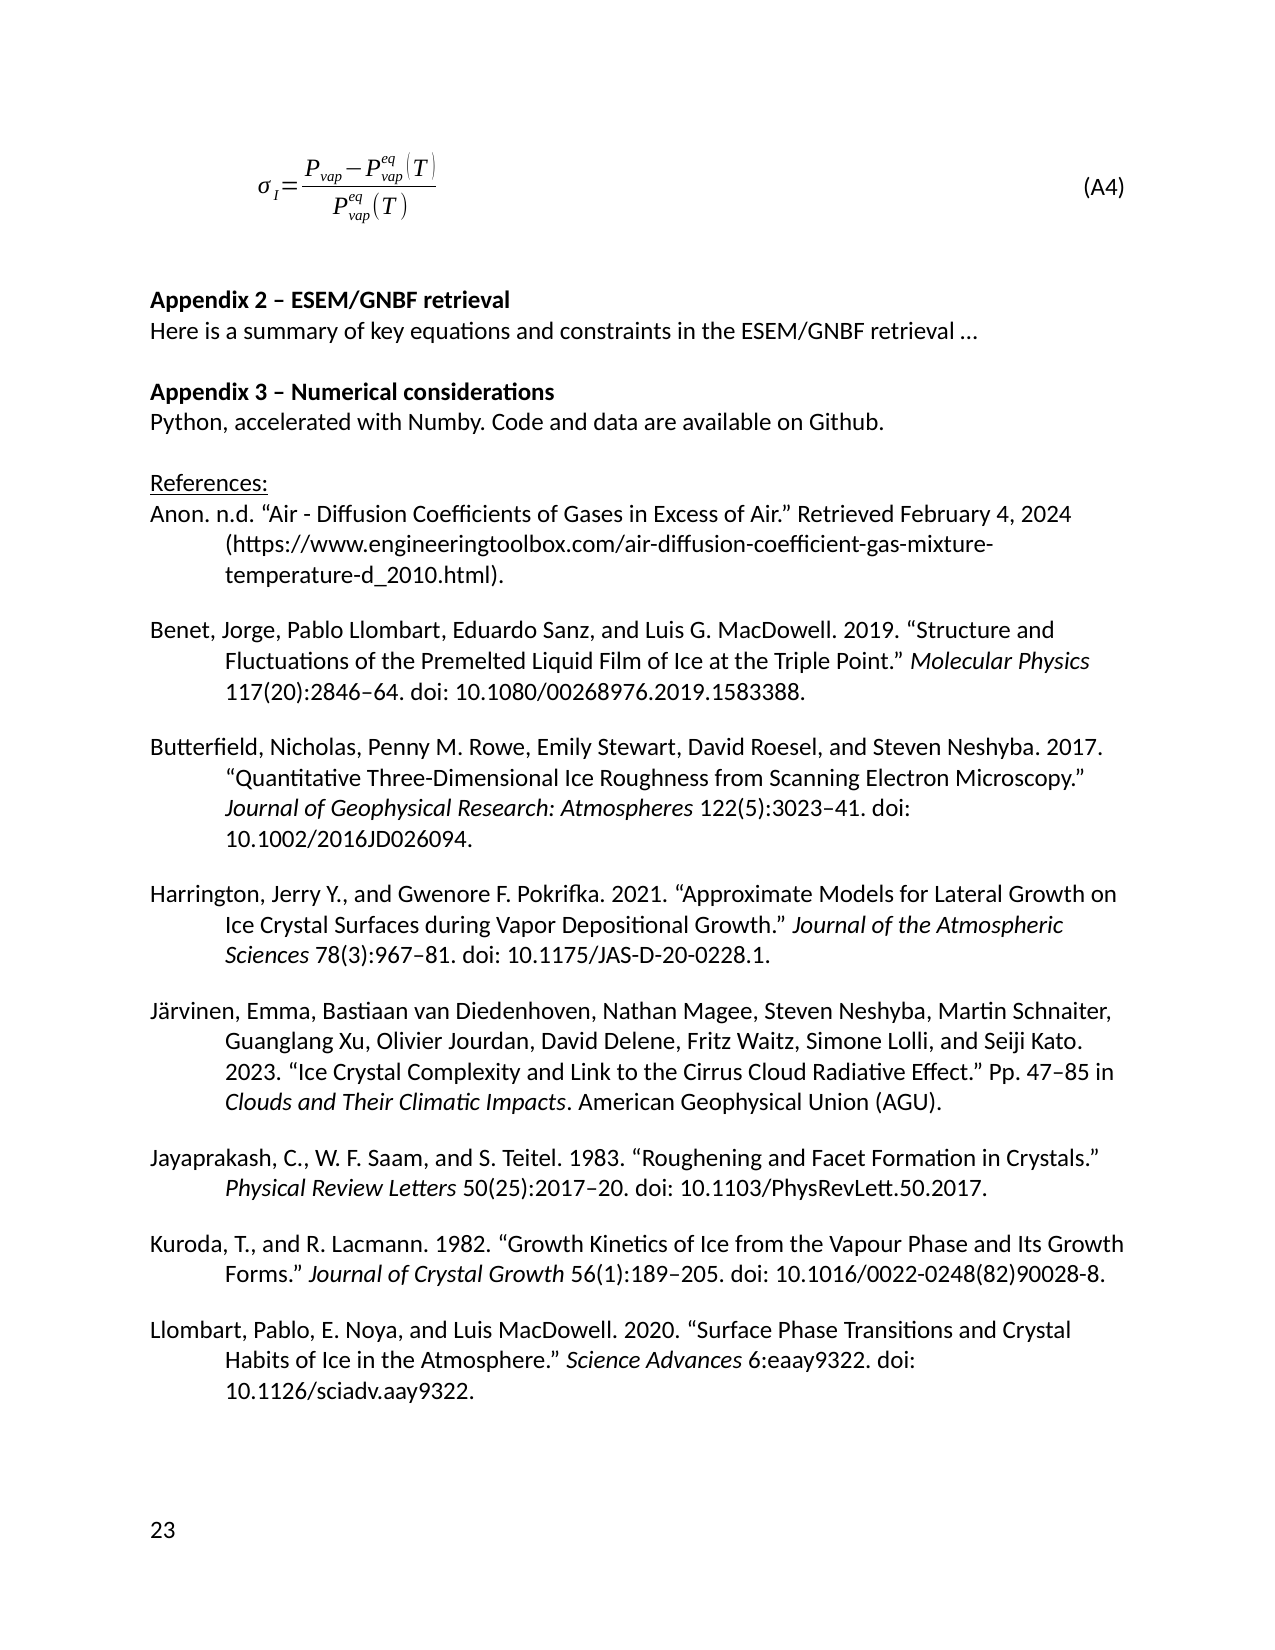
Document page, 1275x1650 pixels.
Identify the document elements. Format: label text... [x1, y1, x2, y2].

text Jayaprakash, C., W. F. Saam, and S. Teitel. 1983. “Roughening and Facet Formation in Crystals.” Physical Review Letters 50(25):2017–20. doi: 10.1103/PhysRevLett.50.2017. [150, 1142, 1125, 1203]
text Järvinen, Emma, Bastiaan van Diedenhoven, Nathan Magee, Steven Neshyba, Martin Schnaiter, Guanglang Xu, Olivier Jourdan, David Delene, Fritz Waitz, Simone Lolli, and Seiji Kato. 2023. “Ice Crystal Complexity and Link to the Cirrus Cloud Radiative Effect.” Pp. 47–85 in Clouds and Their Climatic Impacts. American Geophysical Union (AGU). [150, 995, 1125, 1117]
text Butterfield, Nicholas, Penny M. Rowe, Emily Stewart, David Roesel, and Steven Neshyba. 2017. “Quantitative Three-Dimensional Ice Roughness from Scanning Electron Microscopy.” Journal of Geophysical Research: Atmospheres 122(5):3023–41. doi: 10.1002/2016JD026094. [150, 731, 1125, 853]
text Appendix 2 – ESEM/GNBF retrieval [150, 284, 1125, 315]
text Appendix 3 – Numerical considerations [150, 376, 1125, 407]
text References: [150, 468, 1125, 498]
text Here is a summary of key equations and constraints in the ESEM/GNBF retrieval … [150, 315, 1125, 346]
text Llombart, Pablo, E. Noya, and Luis MacDowell. 2020. “Surface Phase Transitions and Crystal Habits of Ice in the Atmosphere.” Science Advances 6:eaay9322. doi: 10.1126/sciadv.aay9322. [150, 1314, 1125, 1406]
text Kuroda, T., and R. Lacmann. 1982. “Growth Kinetics of Ice from the Vapour Phase and Its Growth Forms.” Journal of Crystal Growth 56(1):189–205. doi: 10.1016/0022-0248(82)90028-8. [150, 1228, 1125, 1289]
text Harrington, Jerry Y., and Gwenore F. Pokrifka. 2021. “Approximate Models for Lateral Growth on Ice Crystal Surfaces during Vapor Depositional Growth.” Journal of the Atmospheric Sciences 78(3):967–81. doi: 10.1175/JAS-D-20-0228.1. [150, 878, 1125, 970]
text Anon. n.d. “Air - Diffusion Coefficients of Gases in Excess of Air.” Retrieved February 4, 2024 (https://www.engineeringtoolbox.com/air-diffusion-coefficient-gas-mixture-temperature-d_2010.html). [150, 498, 1125, 590]
text Benet, Jorge, Pablo Llombart, Eduardo Sanz, and Luis G. MacDowell. 2019. “Structure and Fluctuations of the Premelted Liquid Film of Ice at the Triple Point.” Molecular Physics 117(20):2846–64. doi: 10.1080/00268976.2019.1583388. [150, 615, 1125, 706]
text (A4) [150, 150, 1125, 223]
text Python, accelerated with Numby. Code and data are available on Github. [150, 407, 1125, 437]
